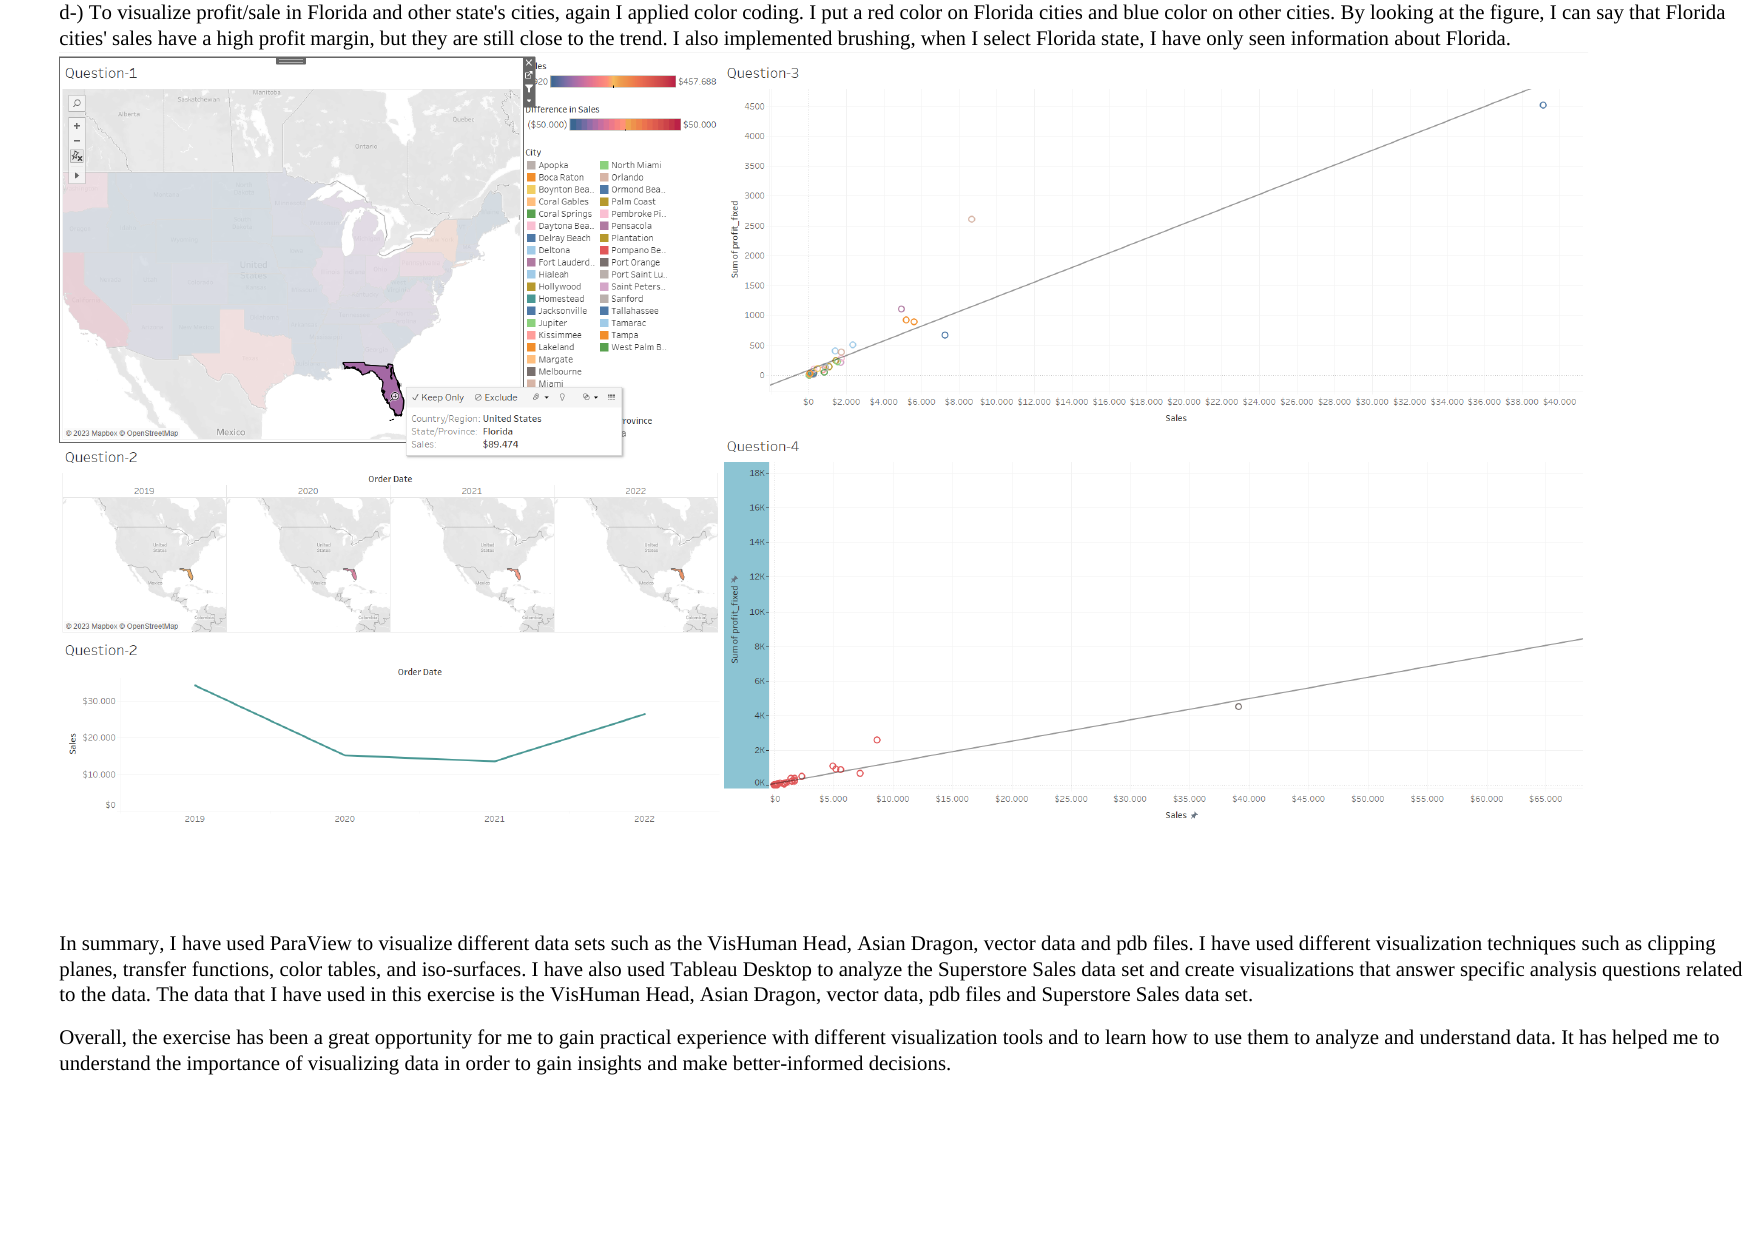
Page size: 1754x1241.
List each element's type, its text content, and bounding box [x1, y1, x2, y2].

picture [59, 52, 1589, 827]
text In summary, I have used ParaView to visualize different data sets such as the VisHuman Head, Asian Dragon, vector data and pdb files. I have used different visualization techniques such as clipping planes, transfer functions, color tables, and iso-surfaces. I have also used Tableau Desktop to analyze the Superstore Sales data set and create visualizations that answer specific analysis questions related to the data. The data that I have used in this exercise is the VisHuman Head, Asian Dragon, vector data, pdb files and Superstore Sales data set. [59, 931, 1754, 1006]
text Overall, the exercise has been a great opportunity for me to gain practical experience with different visualization tools and to learn how to use them to analyze and understand data. It has helped me to understand the importance of visualizing data in order to gain insights and make better-informed decisions. [59, 1025, 1754, 1075]
